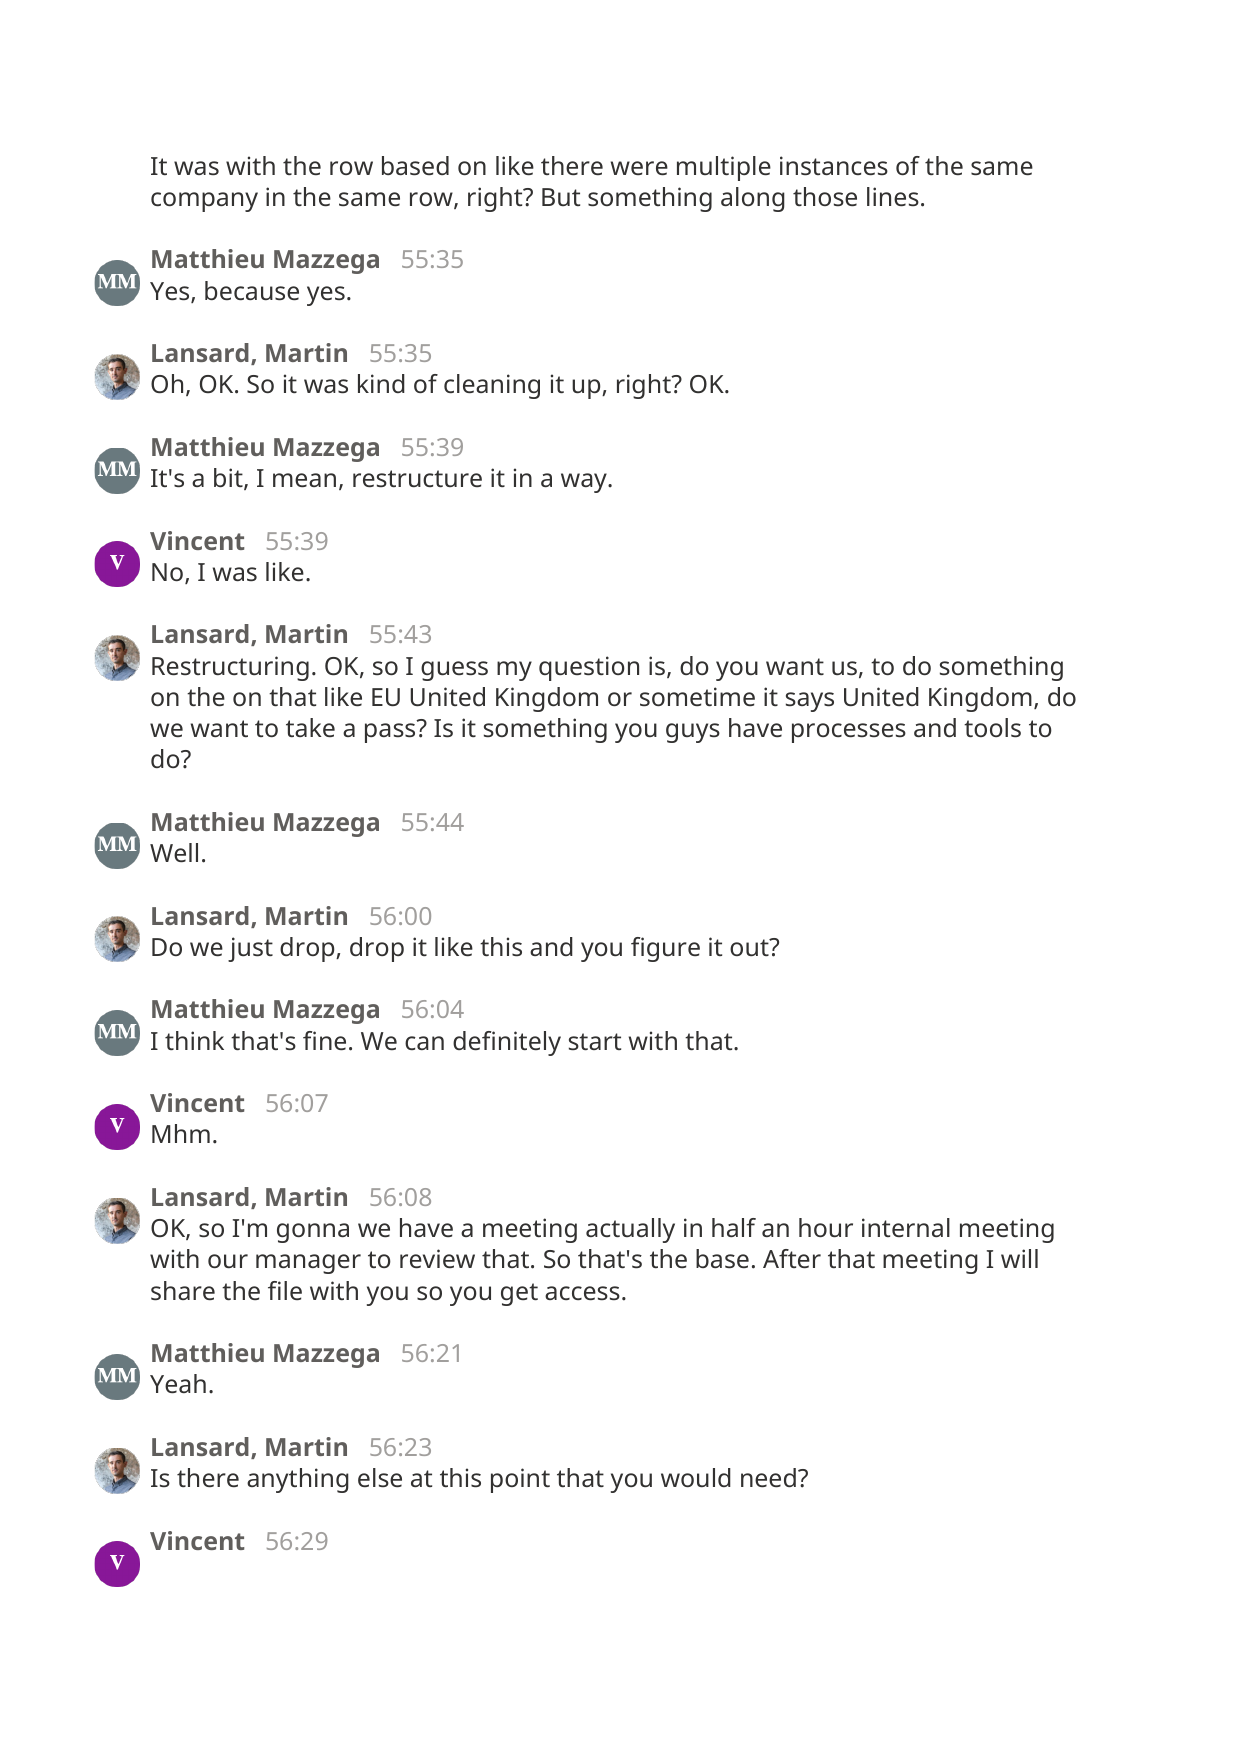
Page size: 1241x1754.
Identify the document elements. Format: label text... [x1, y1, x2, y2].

picture [94, 1104, 140, 1150]
text Matthieu Mazzega 55:39 It's a bit, I mean, restructure it in a way. [150, 400, 1090, 494]
picture [94, 823, 140, 869]
text Lansard, Martin 56:23 Is there anything else at this point that you would need? [150, 1400, 1090, 1494]
picture [94, 354, 140, 400]
picture [94, 916, 140, 962]
text Matthieu Mazzega 56:04 I think that's fine. We can definitely start with that. [150, 962, 1090, 1056]
picture [94, 260, 140, 306]
text Vincent 55:39 No, I was like. [150, 494, 1090, 587]
text Lansard, Martin 55:35 Oh, OK. So it was kind of cleaning it up, right? OK. [150, 306, 1090, 400]
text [150, 1494, 1090, 1556]
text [150, 150, 1090, 212]
picture [94, 1448, 140, 1494]
picture [94, 1010, 140, 1056]
picture [94, 1354, 140, 1400]
picture [94, 1198, 140, 1244]
text Lansard, Martin 56:00 Do we just drop, drop it like this and you figure it out? [150, 869, 1090, 962]
picture [94, 448, 140, 494]
picture [94, 635, 140, 681]
picture [94, 1541, 140, 1587]
text Lansard, Martin 55:43 Restructuring. OK, so I guess my question is, do you want us, to do something on the on that like EU United Kingdom or sometime it says United Kingdom, do we want to take a pass? Is it something you guys have processes and tools to do? [150, 587, 1090, 775]
text Lansard, Martin 56:08 OK, so I'm gonna we have a meeting actually in half an hour internal meeting with our manager to review that. So that's the base. After that meeting I will share the file with you so you get access. [150, 1150, 1090, 1306]
picture [94, 541, 140, 587]
text Matthieu Mazzega 55:44 Well. [150, 775, 1090, 869]
text Matthieu Mazzega 56:21 Yeah. [150, 1306, 1090, 1400]
text Vincent 56:07 Mhm. [150, 1056, 1090, 1150]
text Matthieu Mazzega 55:35 Yes, because yes. [150, 212, 1090, 306]
